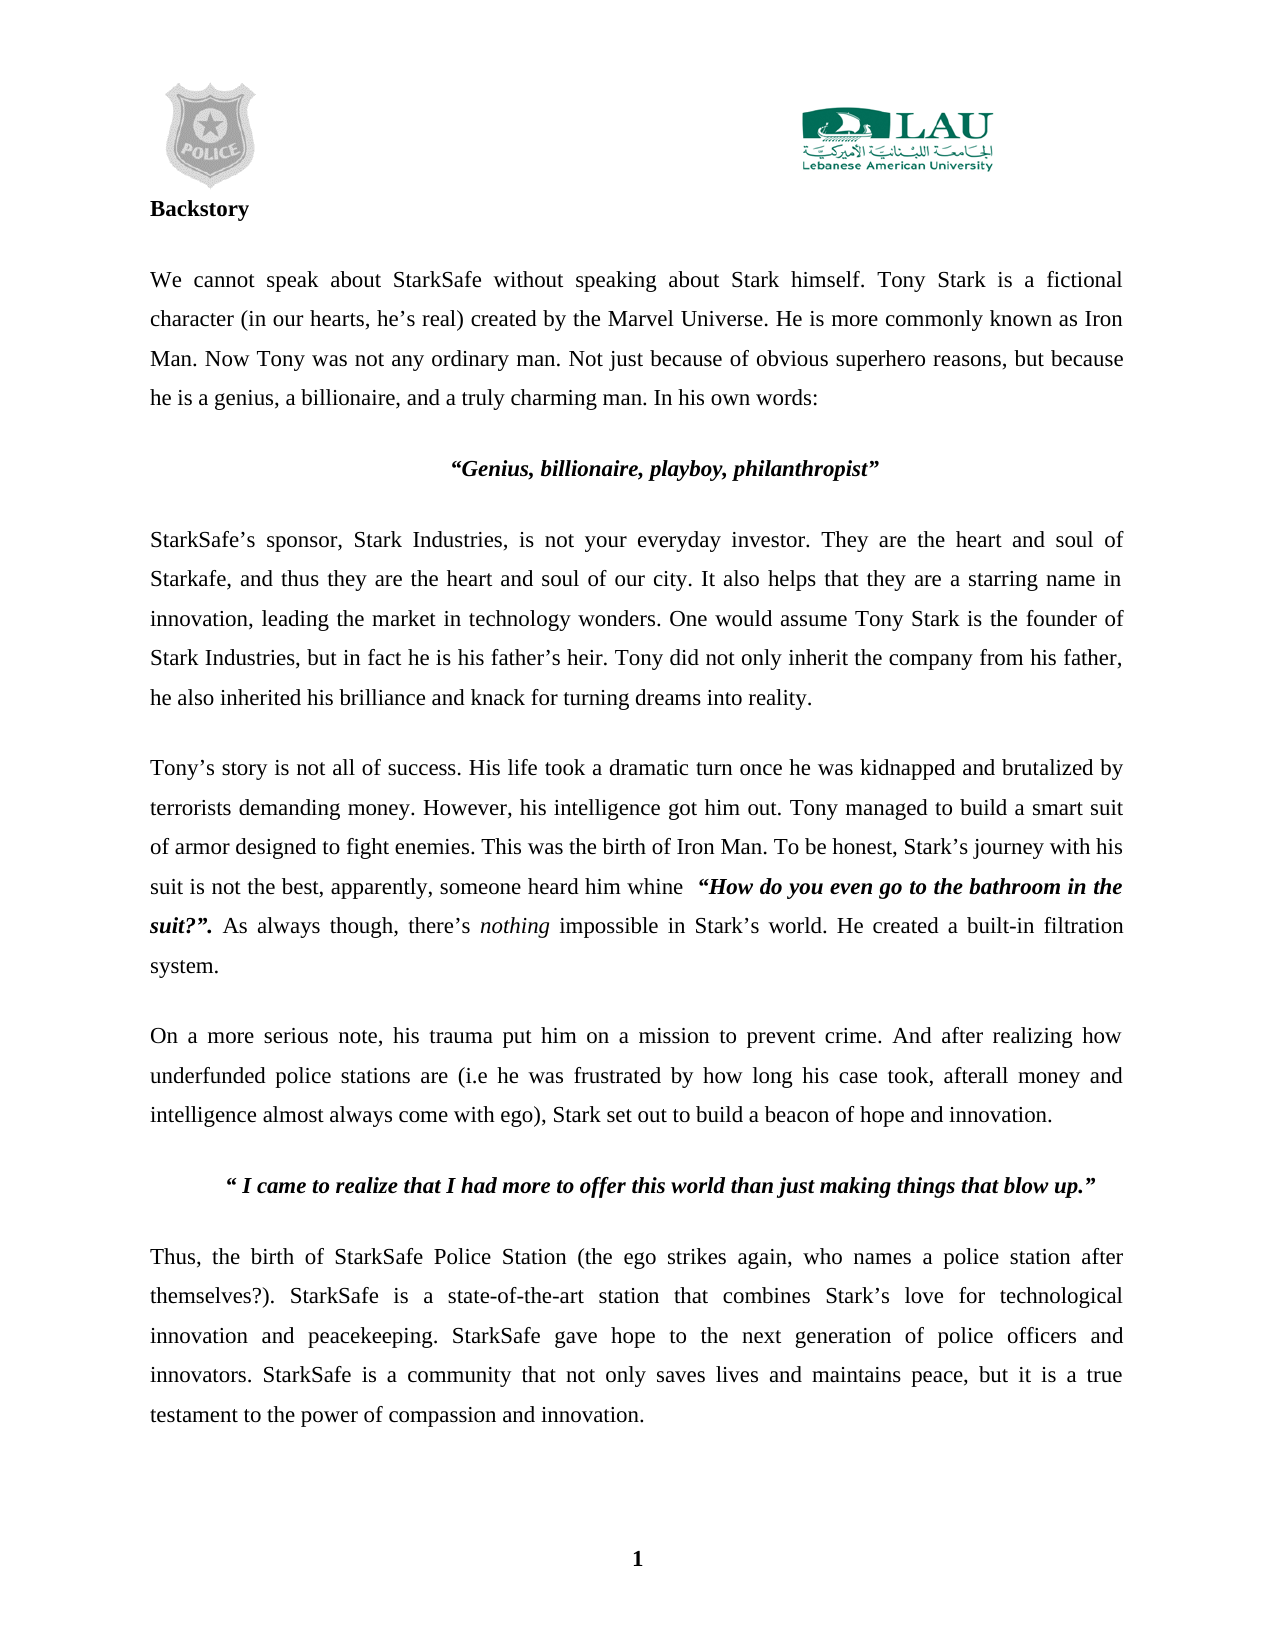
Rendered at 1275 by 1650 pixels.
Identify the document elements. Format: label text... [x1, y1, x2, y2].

text On a more serious note, his trauma put him on a mission to prevent crime. And after realizing how underfunded police stations are (i.e he was frustrated by how long his case took, afterall money and intelligence almost always come with ego), Stark set out to build a beacon of hope and innovation. [150, 1022, 1125, 1128]
text StarkSafe’s sponsor, Stark Industries, is not your everyday investor. They are the heart and soul of Starkafe, and thus they are the heart and soul of our city. It also helps that they are a starring name in innovation, leading the market in technology wonders. One would assume Tony Stark is the founder of Stark Industries, but in fact he is his father’s heir. Tony did not only inherit the company from his father, he also inherited his brilliance and knack for turning dreams into reality. [150, 526, 1125, 710]
subtitle Backstory [150, 195, 1125, 221]
text We cannot speak about StarkSafe without speaking about Stark himself. Tony Stark is a fictional character (in our hearts, he’s real) created by the Marvel Universe. He is more commonly known as Iron Man. Now Tony was not any ordinary man. Not just because of obvious superhero reasons, but because he is a genius, a billionaire, and a truly charming man. In his own words: [150, 266, 1125, 411]
picture [778, 87, 1026, 192]
text Thus, the birth of StarkSafe Police Station (the ego strikes again, who names a police station after themselves?). StarkSafe is a state-of-the-art station that combines Stark’s love for technological innovation and peacekeeping. StarkSafe gave hope to the next generation of police officers and innovators. StarkSafe is a community that not only saves lives and maintains peace, but it is a true testament to the power of compassion and innovation. [150, 1243, 1125, 1427]
text Tony’s story is not all of success. His life took a dramatic turn once he was kidnapped and brutalized by terrorists demanding money. However, his intelligence got him out. Tony managed to build a smart suit of armor designed to fight enemies. This was the birth of Iron Man. To be honest, Stark’s journey with his suit is not the best, apparently, someone heard him whine “How do you even go to the bathroom in the suit?”. As always though, there’s nothing impossible in Stark’s world. He created a built-in filtration system. [150, 754, 1125, 978]
text “Genius, billionaire, playboy, philanthropist” [375, 455, 1125, 481]
text “ I came to realize that I had more to offer this world than just making things that blow up.” [150, 1172, 1125, 1198]
picture [150, 75, 272, 192]
